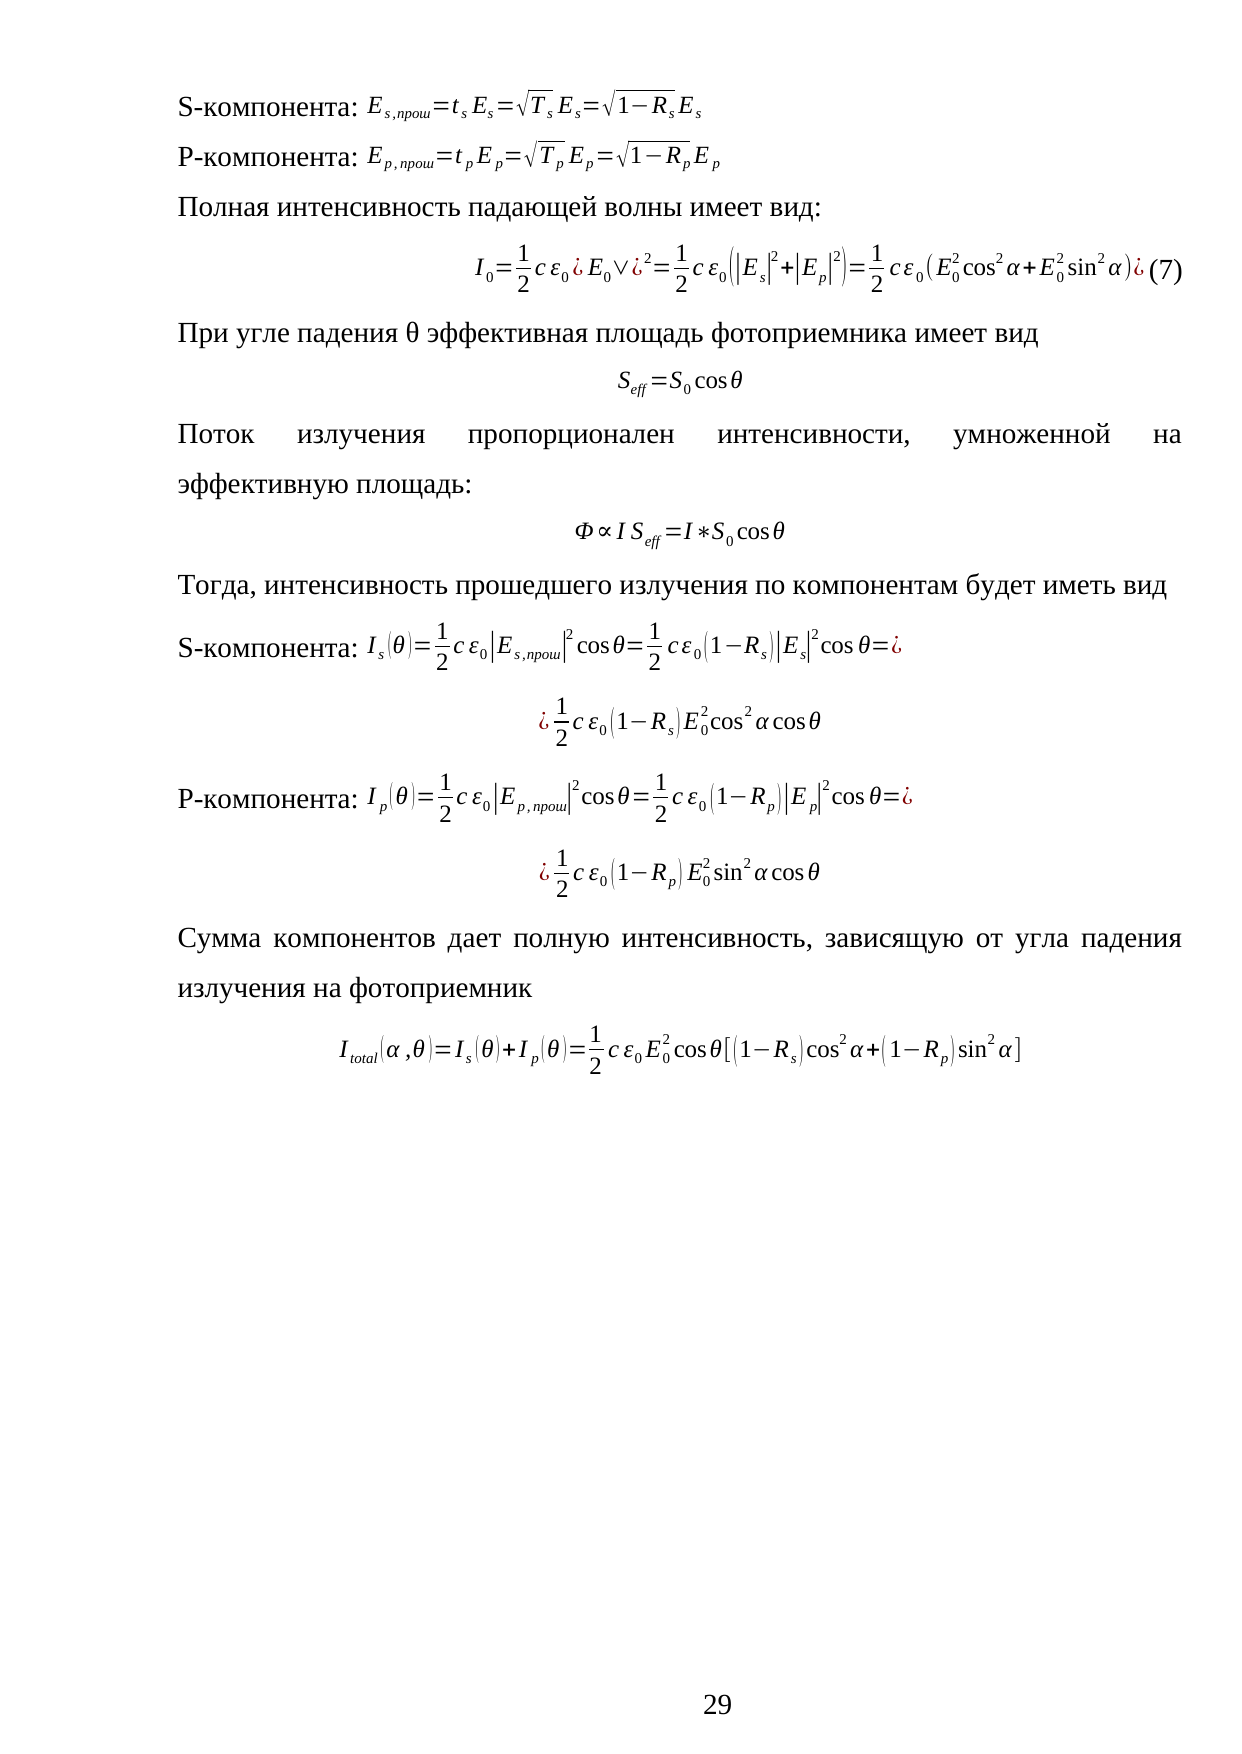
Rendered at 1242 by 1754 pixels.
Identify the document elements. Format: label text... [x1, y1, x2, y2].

text S-компонента: [177, 89, 1183, 122]
text Полная интенсивность падающей волны имеет вид: [177, 189, 1183, 223]
text Сумма компонентов дает полную интенсивность, зависящую от угла падения излучения на фотоприемник [177, 920, 1183, 1004]
text Тогда, интенсивность прошедшего излучения по компонентам будет иметь вид [177, 567, 1183, 601]
text P-компонента: [177, 769, 1183, 828]
text P-компонента: [177, 139, 1183, 173]
text При угле падения θ эффективная площадь фотоприемника имеет вид [177, 316, 1183, 349]
text Поток излучения пропорционален интенсивности, умноженной на эффективную площадь: [177, 416, 1183, 500]
text S-компонента: [177, 617, 1183, 676]
text (7) [177, 240, 1183, 299]
